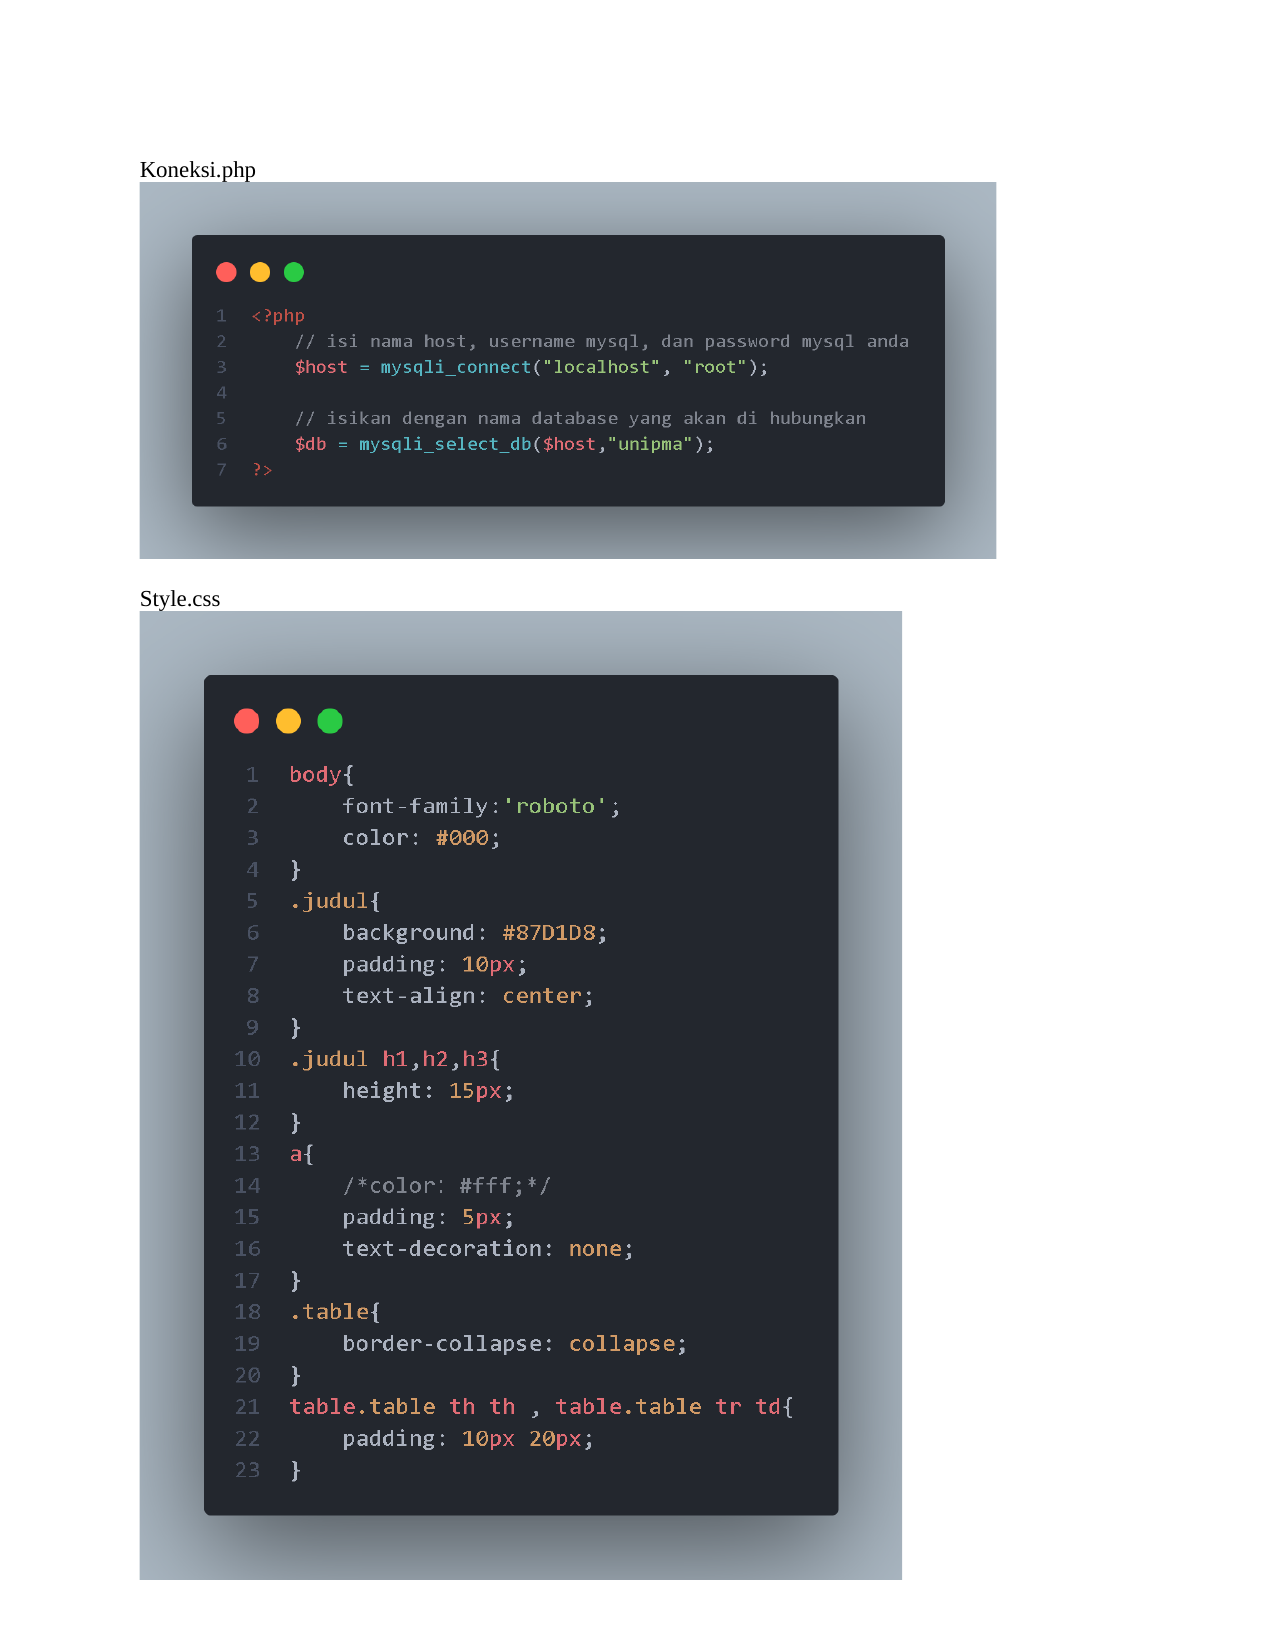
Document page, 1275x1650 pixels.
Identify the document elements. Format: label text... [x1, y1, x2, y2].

picture [139, 611, 903, 1580]
text Koneksi.php [139, 156, 1214, 183]
text Style.css [139, 585, 1214, 611]
picture [139, 182, 997, 559]
